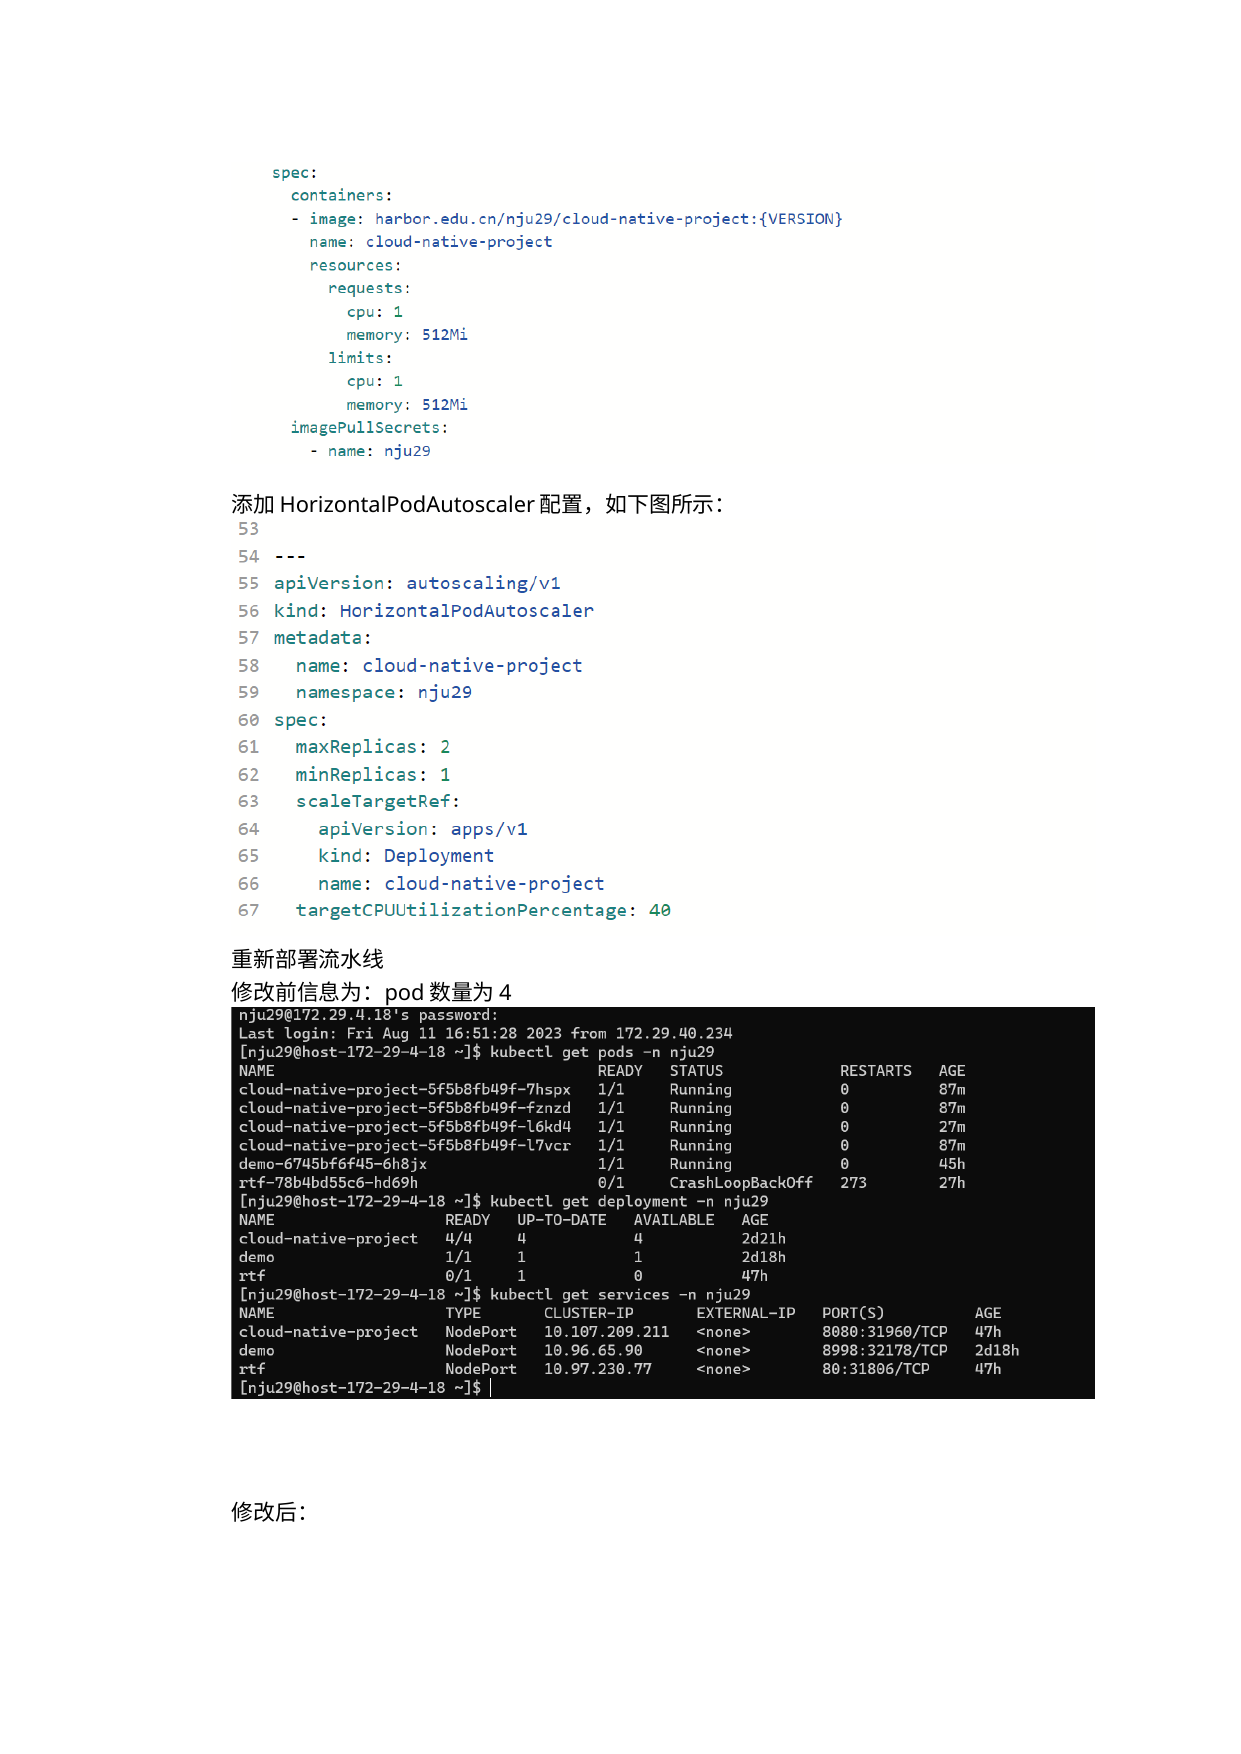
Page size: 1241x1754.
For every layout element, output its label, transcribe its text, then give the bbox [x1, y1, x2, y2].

picture [231, 519, 1097, 936]
text 重新部署流水线 [187, 942, 1053, 974]
picture [231, 162, 1095, 464]
picture [231, 1007, 1095, 1399]
text 修改后： [187, 1494, 1053, 1527]
text 修改前信息为：pod数量为4 [187, 974, 1053, 1007]
text 添加HorizontalPodAutoscaler配置，如下图所示： [187, 487, 1053, 519]
